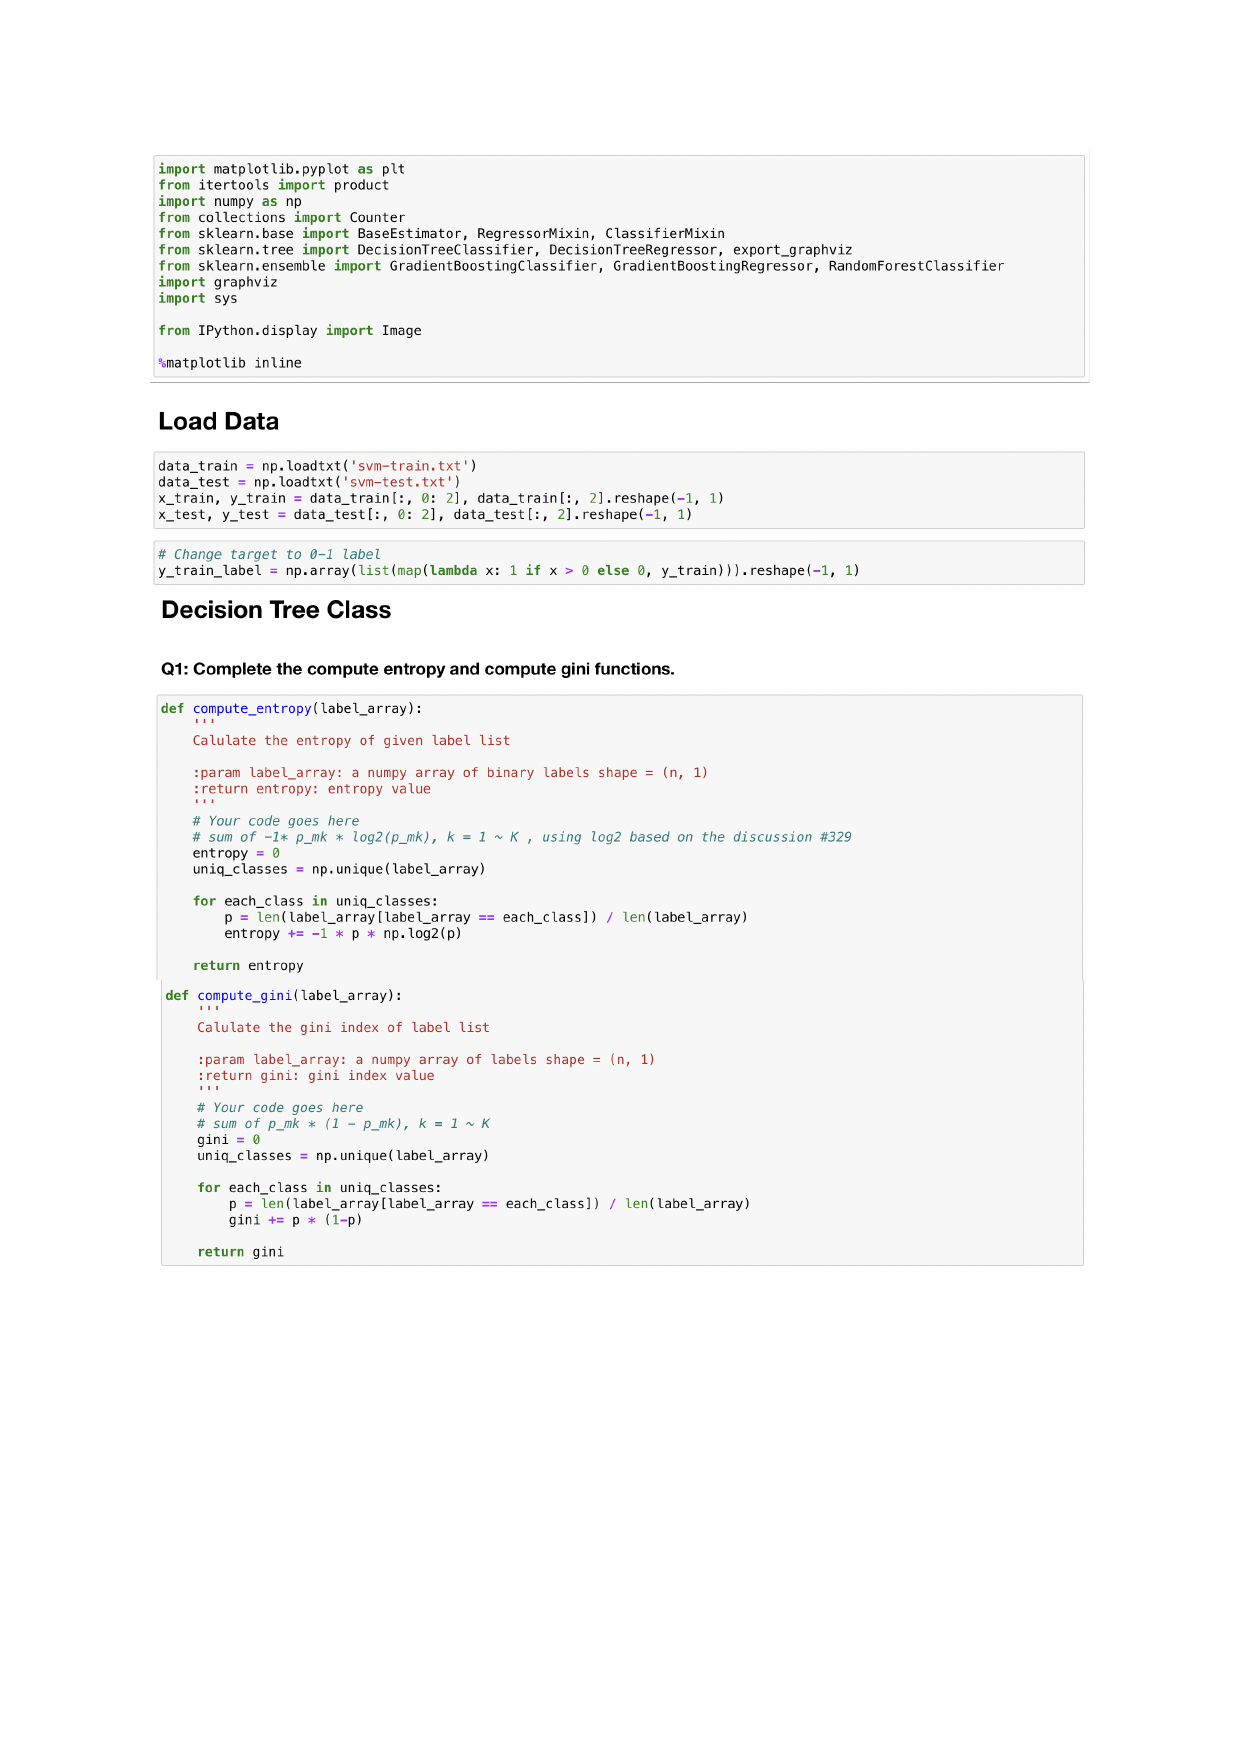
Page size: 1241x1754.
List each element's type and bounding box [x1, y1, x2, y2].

picture [150, 150, 1090, 1273]
